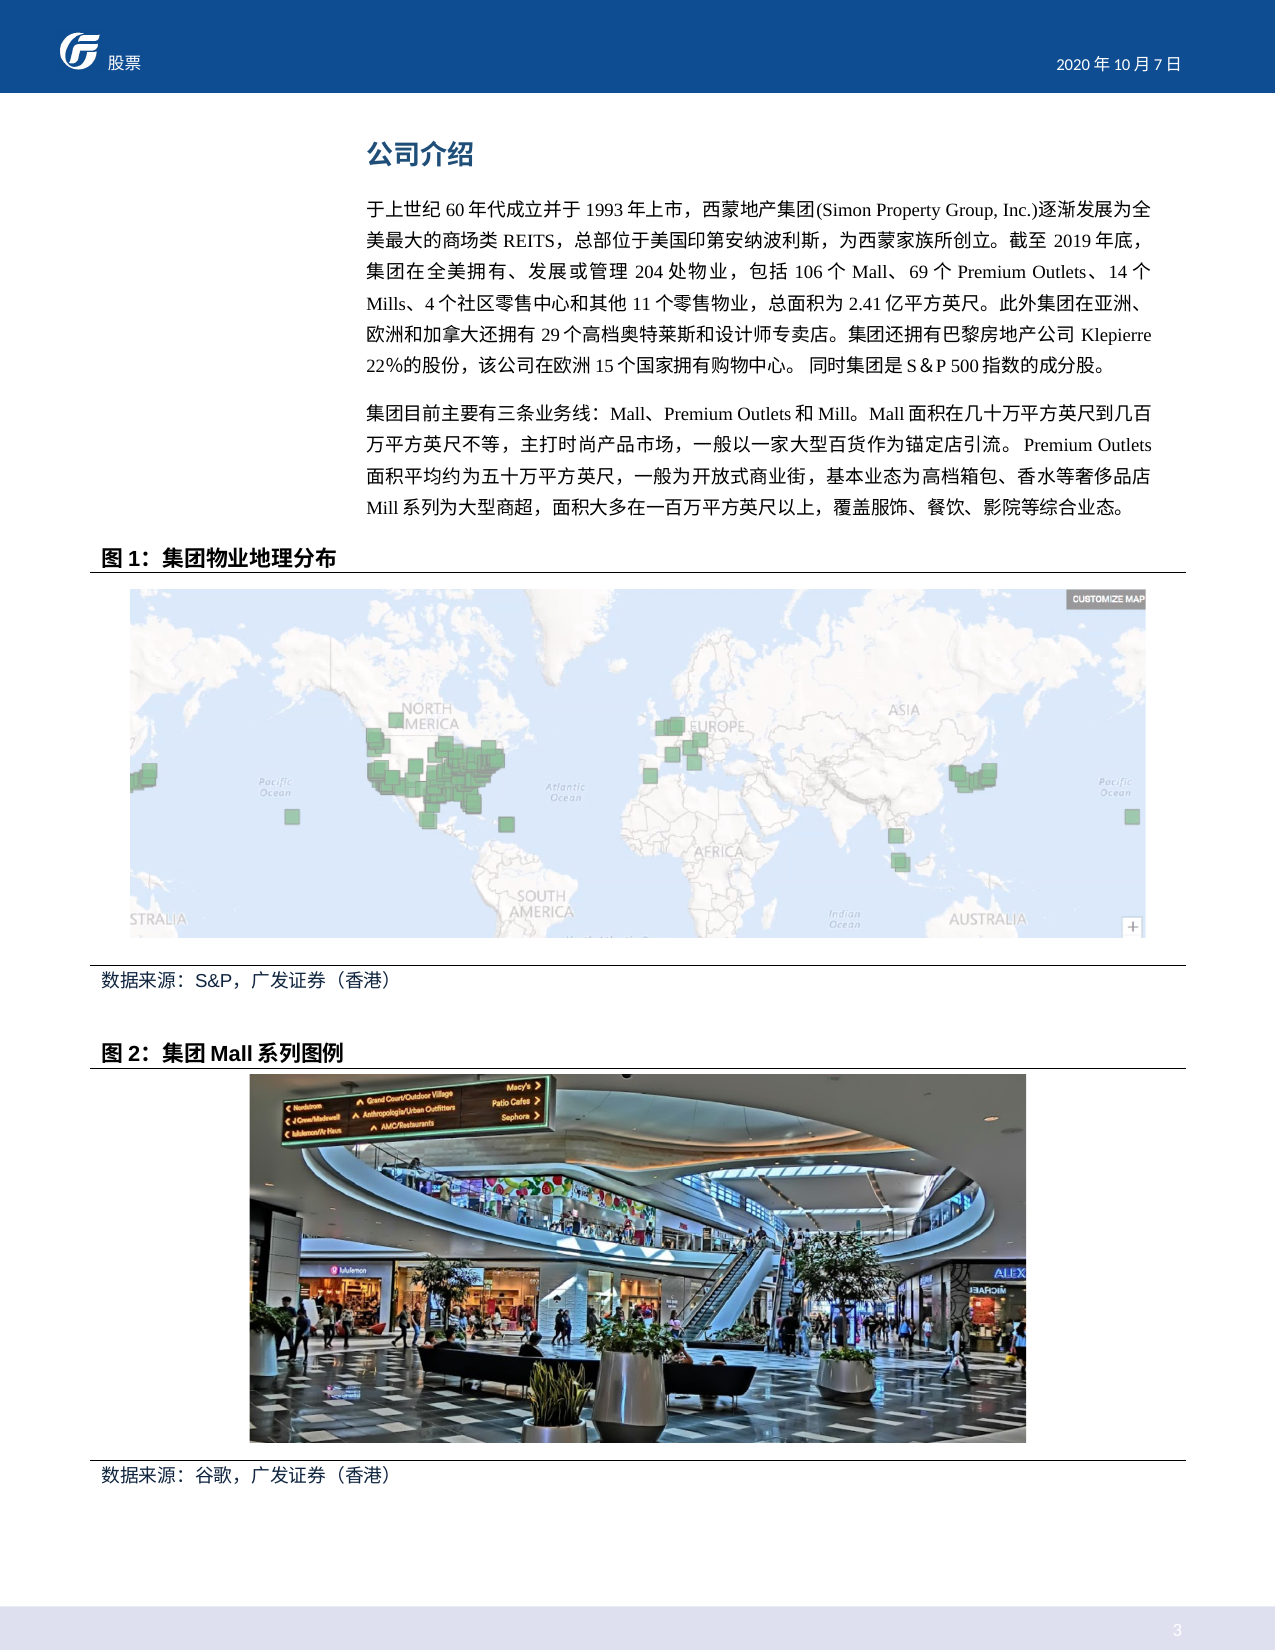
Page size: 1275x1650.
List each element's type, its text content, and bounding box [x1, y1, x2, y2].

table_cell 数据来源：S&P，广发证券（香港） [90, 966, 1186, 993]
table_cell [90, 573, 1186, 964]
text 集团目前主要有三条业务线：Mall、Premium Outlets和Mill。Mall面积在几十万平方英尺到几百万平方英尺不等，主打时尚产品市场，一般以一家大型百货作为锚定店引流。Premium Outlets面积平均约为五十万平方英尺，一般为开放式商业街，基本业态为高档箱包、香水等奢侈品店。Mill系列为大型商超，面积大多在一百万平方英尺以上，覆盖服饰、餐饮、影院等综合业态。 [366, 399, 1152, 520]
table_cell [90, 1069, 1186, 1460]
picture [249, 1074, 1027, 1443]
text 于上世纪60年代成立并于1993年上市，西蒙地产集团(Simon Property Group, Inc.)逐渐发展为全美最大的商场类REITS，总部位于美国印第安纳波利斯，为西蒙家族所创立。截至2019年底，集团在全美拥有、发展或管理204处物业，包括106个Mall、69个Premium Outlets、14个Mills、4个社区零售中心和其他11个零售物业，总面积为2.41亿平方英尺。此外集团在亚洲、欧洲和加拿大还拥有29个高档奥特莱斯和设计师专卖店。集团还拥有巴黎房地产公司Klepierre 22％的股份，该公司在欧洲15个国家拥有购物中心。 同时集团是S＆P 500指数的成分股。 [366, 195, 1152, 378]
picture [57, 29, 103, 72]
table_cell 数据来源：谷歌，广发证券（香港） [90, 1461, 1186, 1488]
table_header 图 2：集团Mall系列图例 [90, 1036, 1186, 1067]
picture [130, 589, 1146, 938]
table_header 图 1：集团物业地理分布 [90, 541, 1186, 572]
text 公司介绍 [366, 133, 1152, 172]
